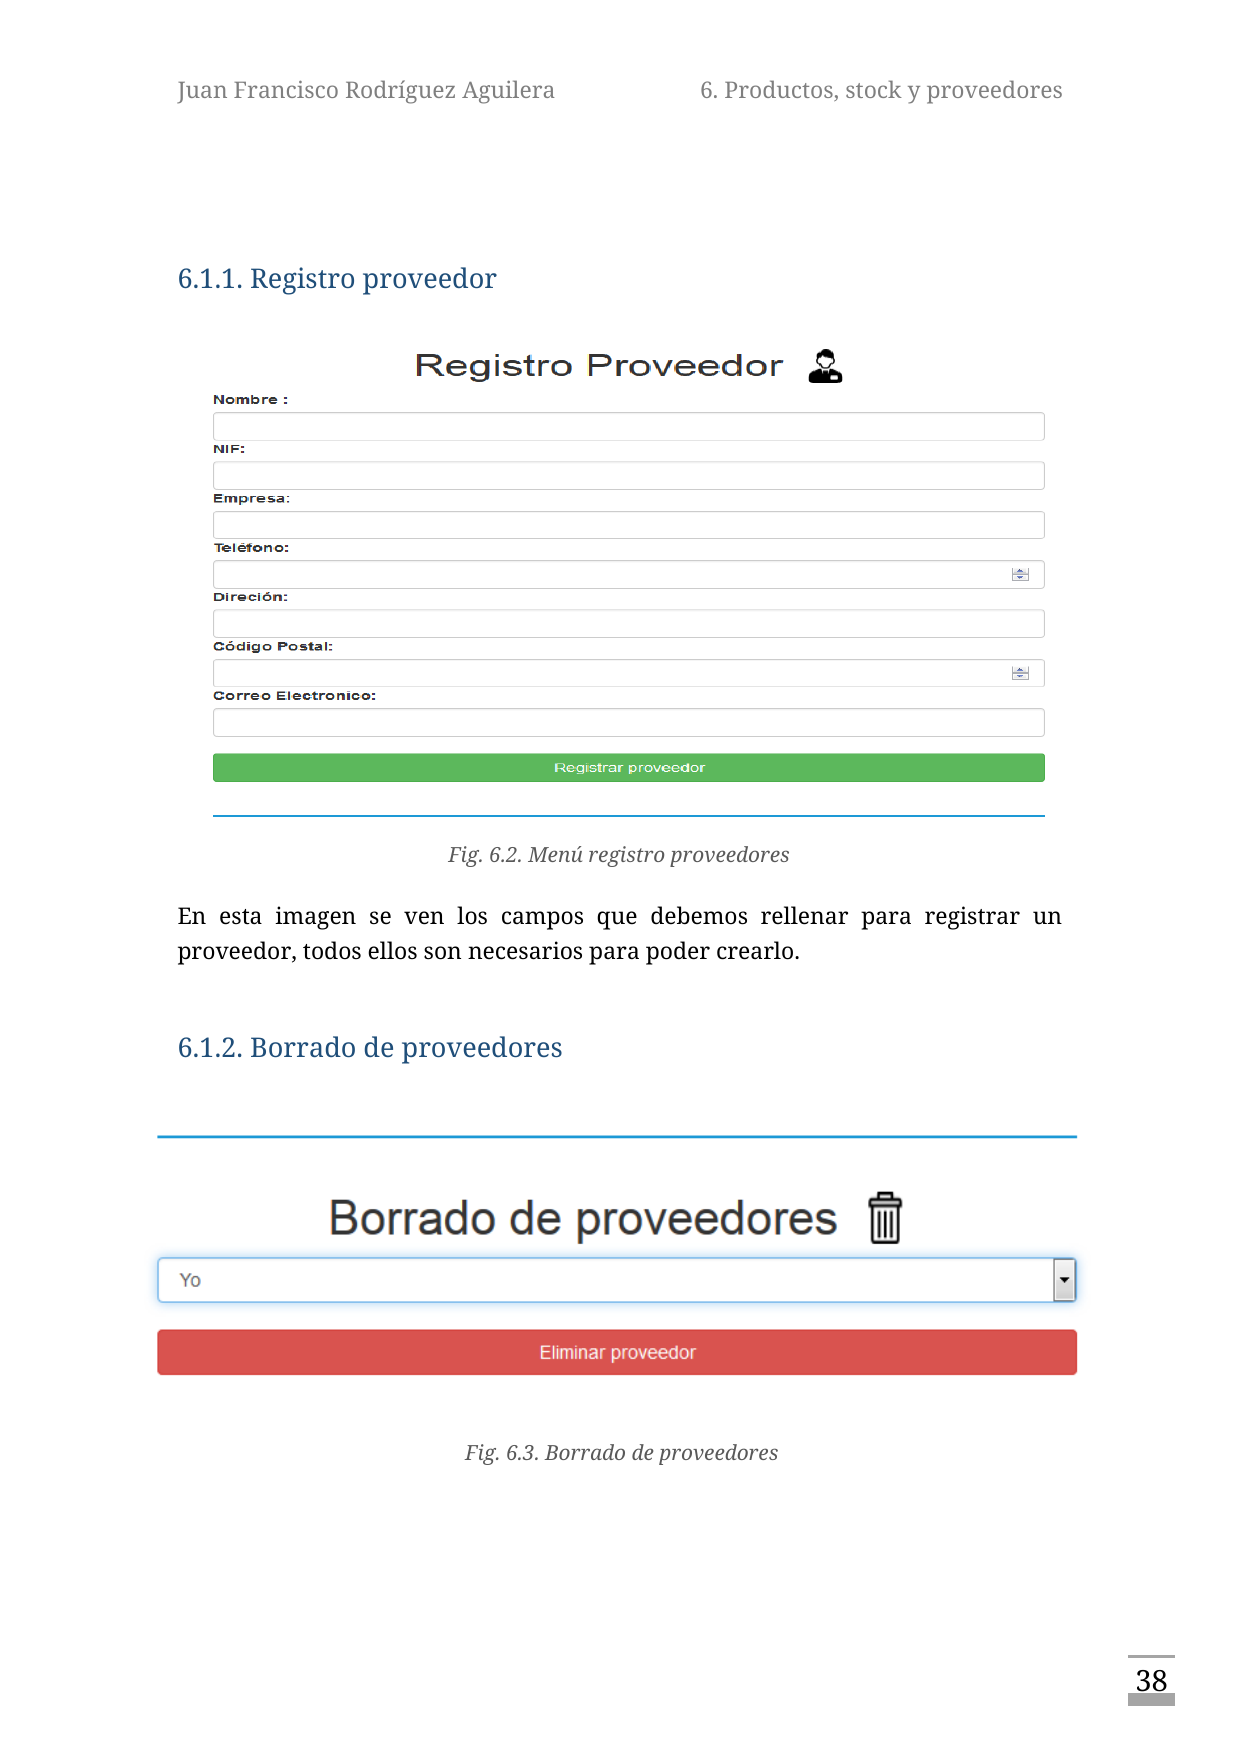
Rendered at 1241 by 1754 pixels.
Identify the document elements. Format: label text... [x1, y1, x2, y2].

text Fig. 6.3. Borrado de proveedores [177, 1422, 1063, 1466]
picture [127, 1125, 1114, 1422]
text En esta imagen se ven los campos que debemos rellenar para registrar un proveedor, todos ellos son necesarios para poder crearlo. [177, 900, 1063, 966]
picture [198, 333, 1063, 825]
subtitle 6.1.2. Borrado de proveedores [177, 1028, 1063, 1065]
subtitle 6.1.1. Registro proveedor [177, 260, 1063, 297]
